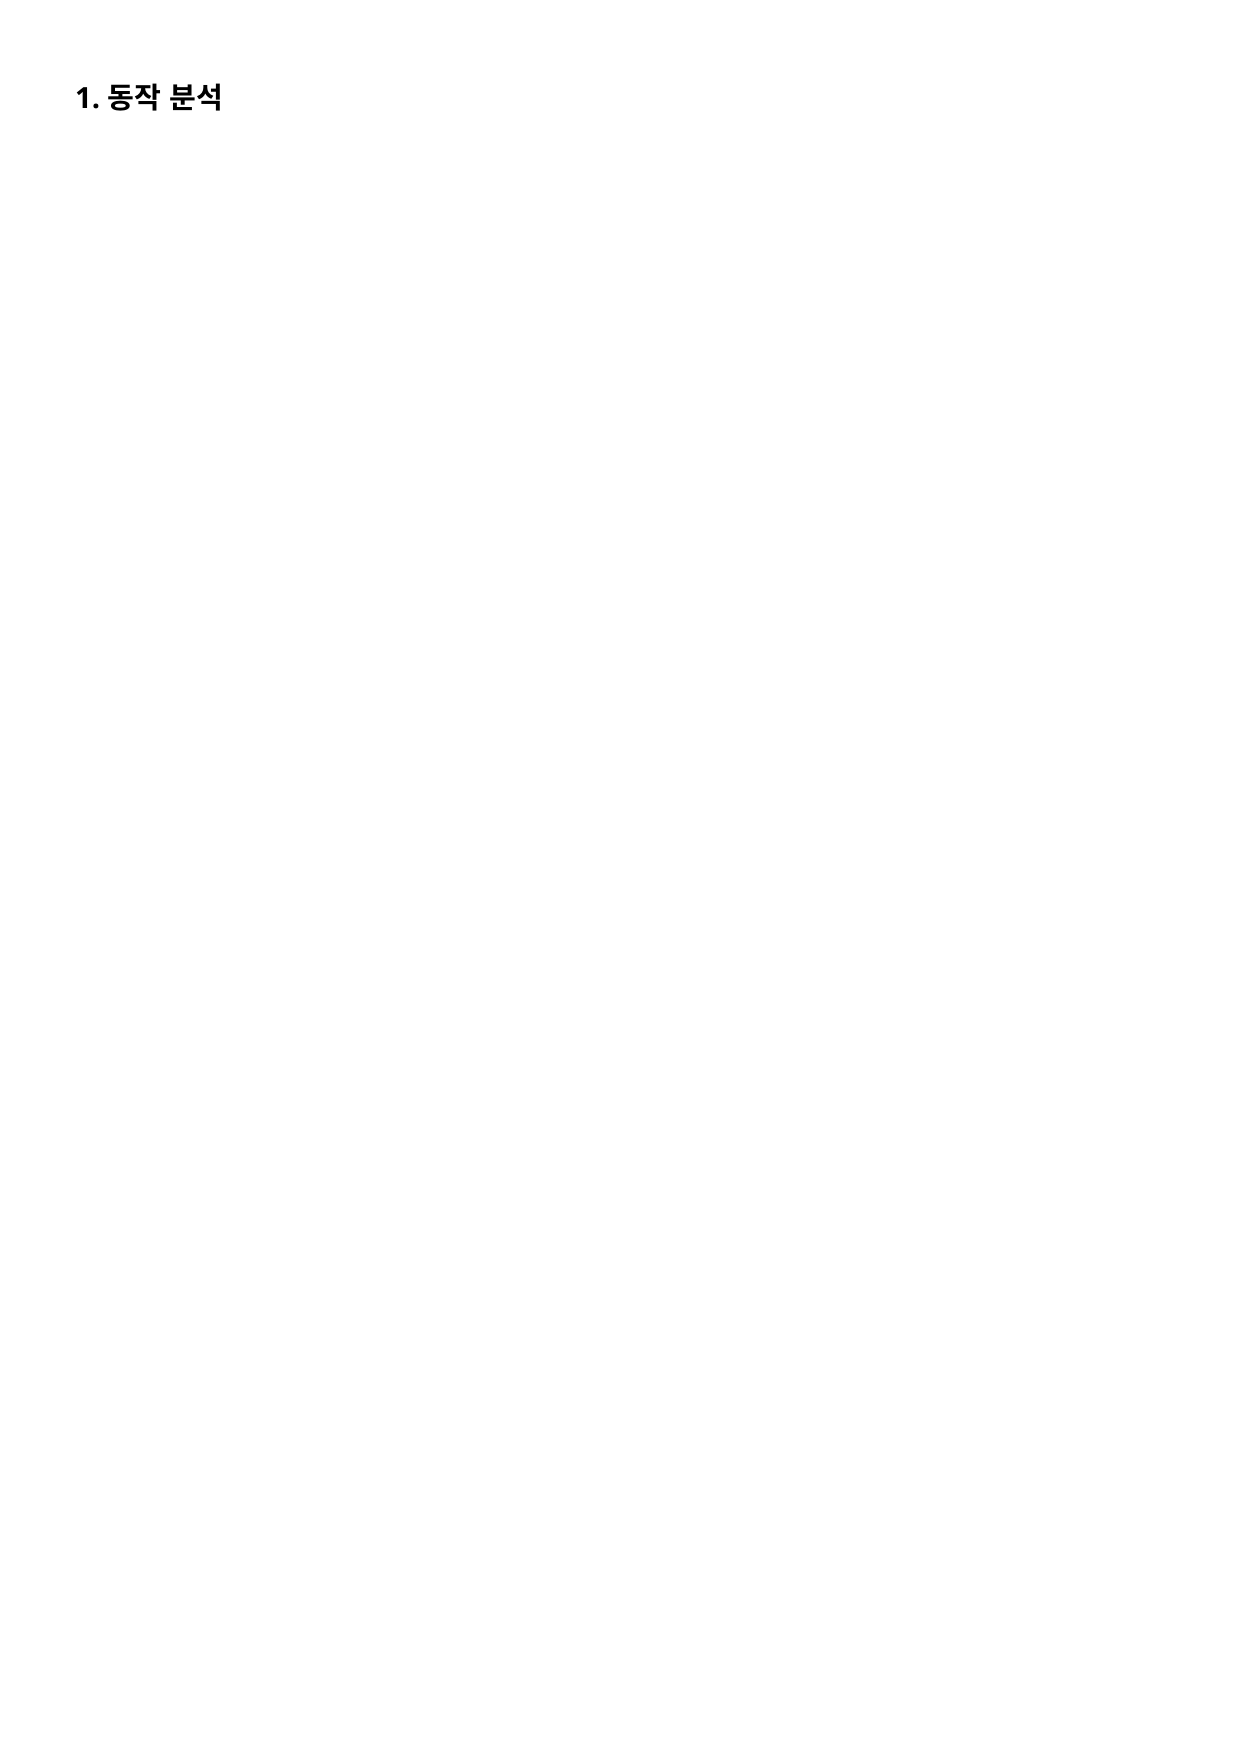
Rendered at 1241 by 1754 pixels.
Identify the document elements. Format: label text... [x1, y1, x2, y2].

subtitle 동작 분석 [75, 75, 1165, 117]
